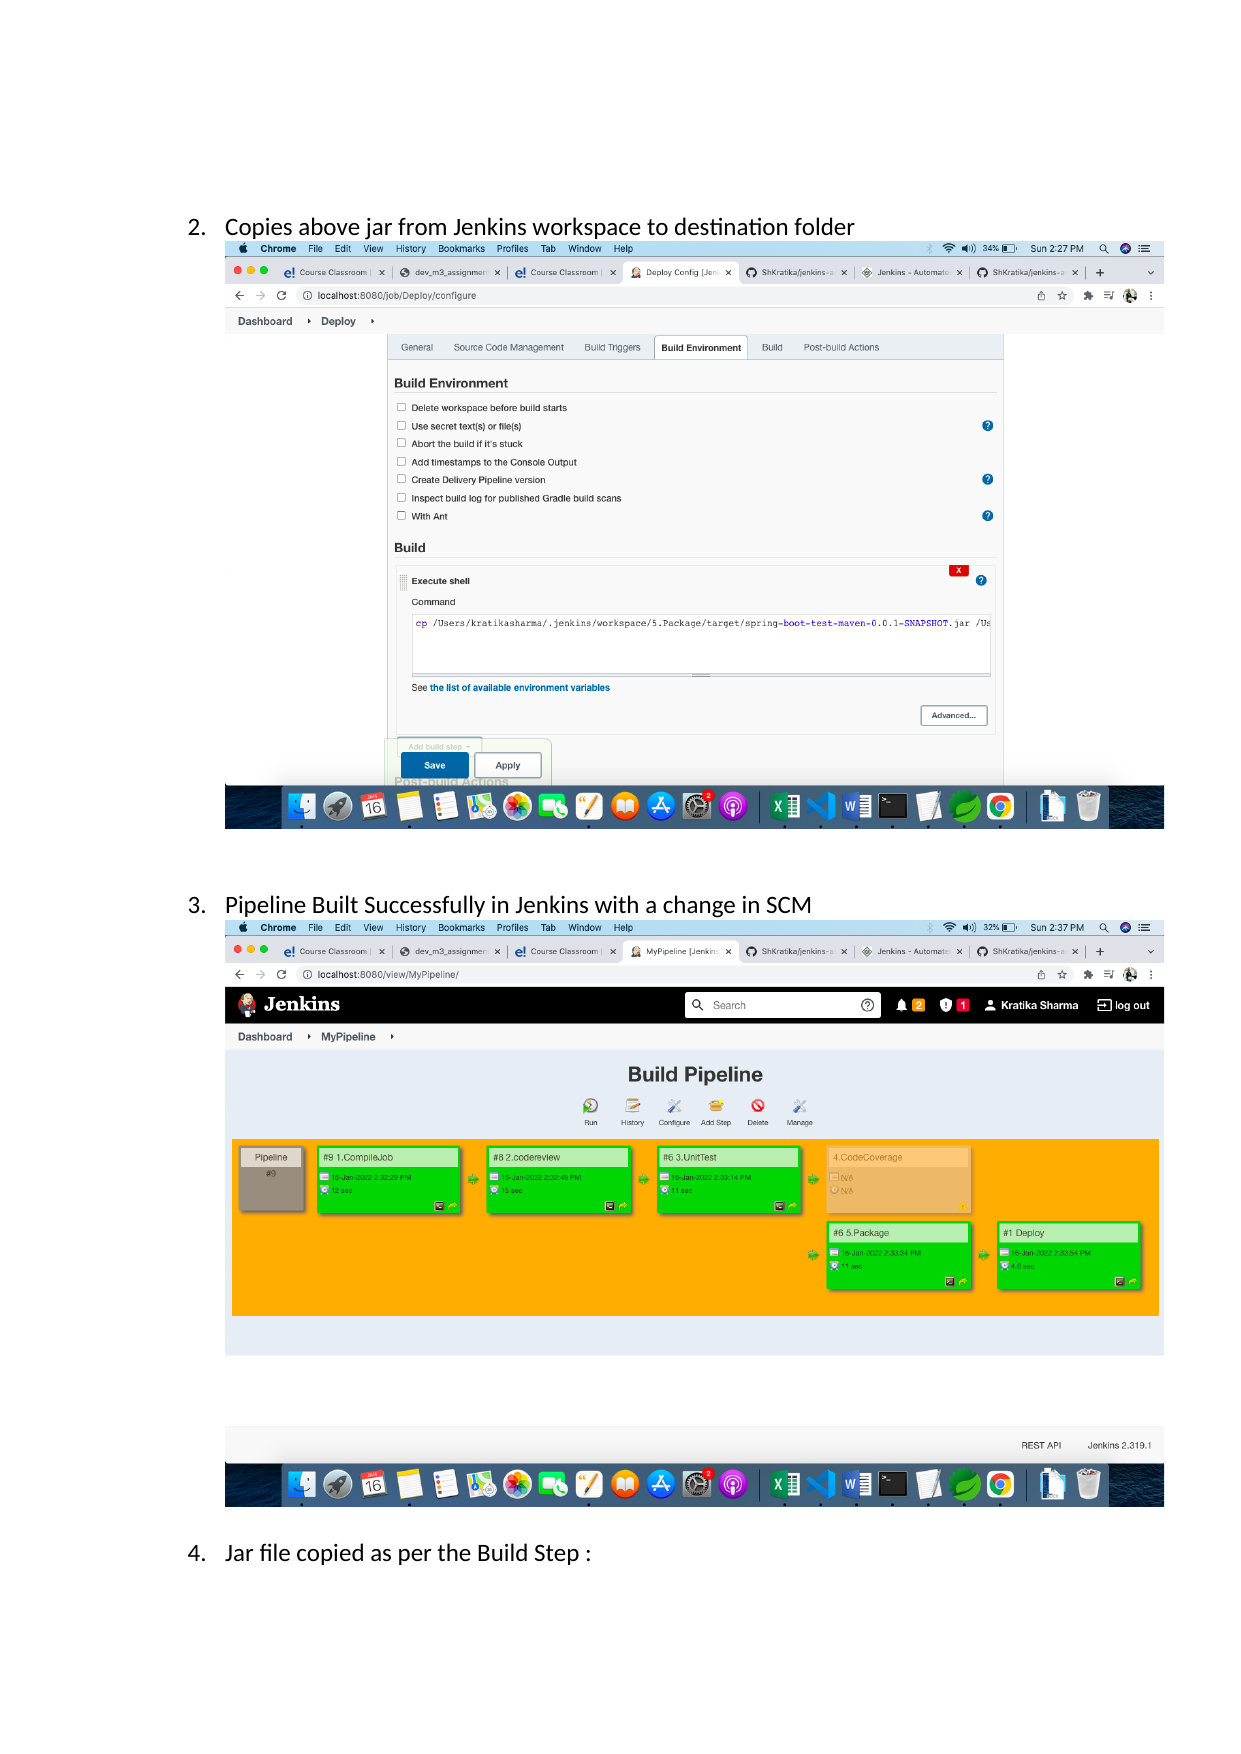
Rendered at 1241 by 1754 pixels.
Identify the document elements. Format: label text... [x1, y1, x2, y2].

list Pipeline Built Successfully in Jenkins with a change in SCM [187, 889, 1090, 920]
picture [225, 241, 1165, 829]
list Copies above jar from Jenkins workspace to destination folder [187, 211, 1090, 242]
picture [225, 920, 1165, 1507]
list Jar file copied as per the Build Step : [187, 1538, 1090, 1568]
